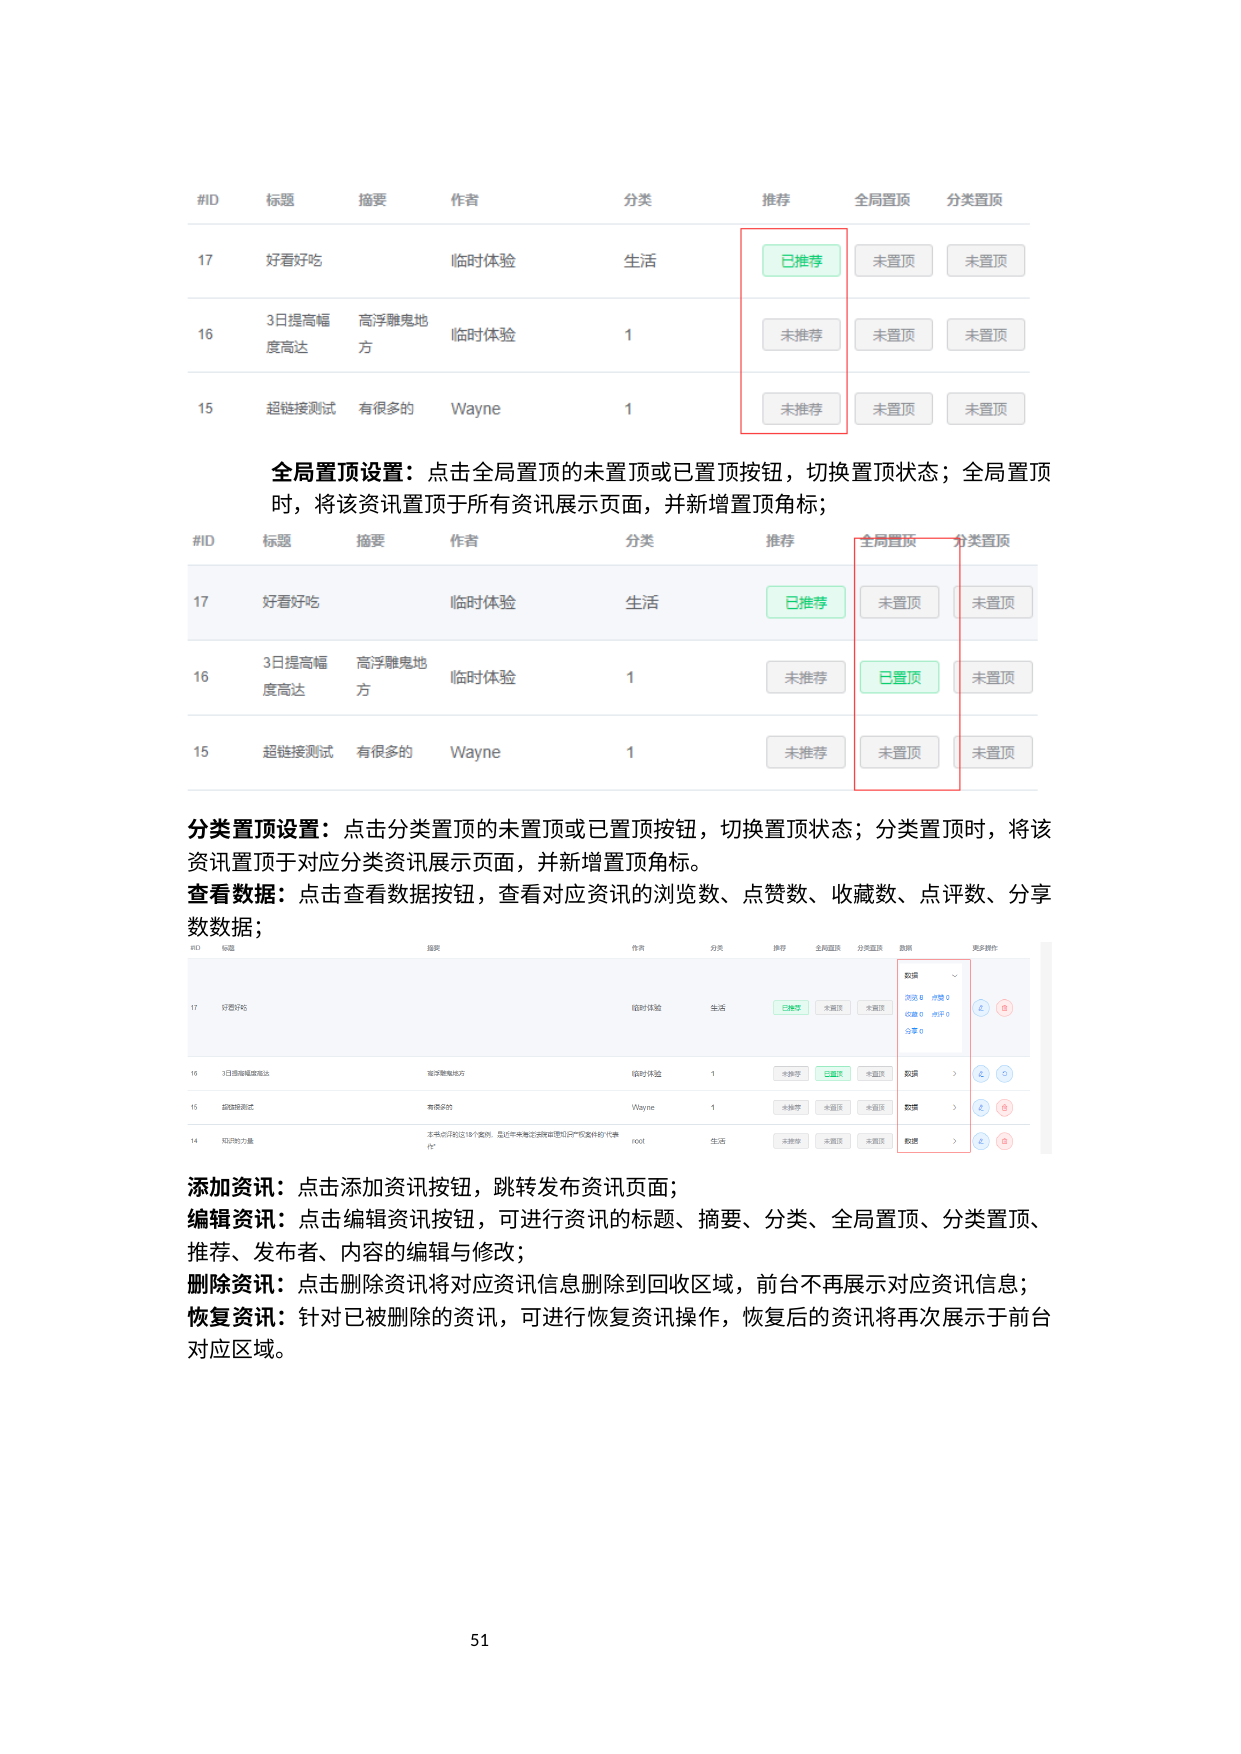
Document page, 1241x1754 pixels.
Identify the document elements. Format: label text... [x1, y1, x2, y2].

list 查看数据：点击查看数据按钮，查看对应资讯的浏览数、点赞数、收藏数、点评数、分享数数据； [187, 877, 1053, 942]
picture [187, 519, 1053, 792]
list 添加资讯：点击添加资讯按钮，跳转发布资讯页面； [187, 1169, 1053, 1202]
list 恢复资讯：针对已被删除的资讯，可进行恢复资讯操作，恢复后的资讯将再次展示于前台对应区域。 [187, 1299, 1053, 1364]
picture [187, 942, 1052, 1154]
list 全局置顶设置：点击全局置顶的未置顶或已置顶按钮，切换置顶状态；全局置顶时，将该资讯置顶于所有资讯展示页面，并新增置顶角标； [271, 454, 1053, 519]
list 编辑资讯：点击编辑资讯按钮，可进行资讯的标题、摘要、分类、全局置顶、分类置顶、推荐、发布者、内容的编辑与修改； [187, 1202, 1053, 1267]
picture [187, 162, 1053, 440]
list 分类置顶设置：点击分类置顶的未置顶或已置顶按钮，切换置顶状态；分类置顶时，将该资讯置顶于对应分类资讯展示页面，并新增置顶角标。 [187, 812, 1053, 877]
list 删除资讯：点击删除资讯将对应资讯信息删除到回收区域，前台不再展示对应资讯信息； [187, 1267, 1053, 1299]
